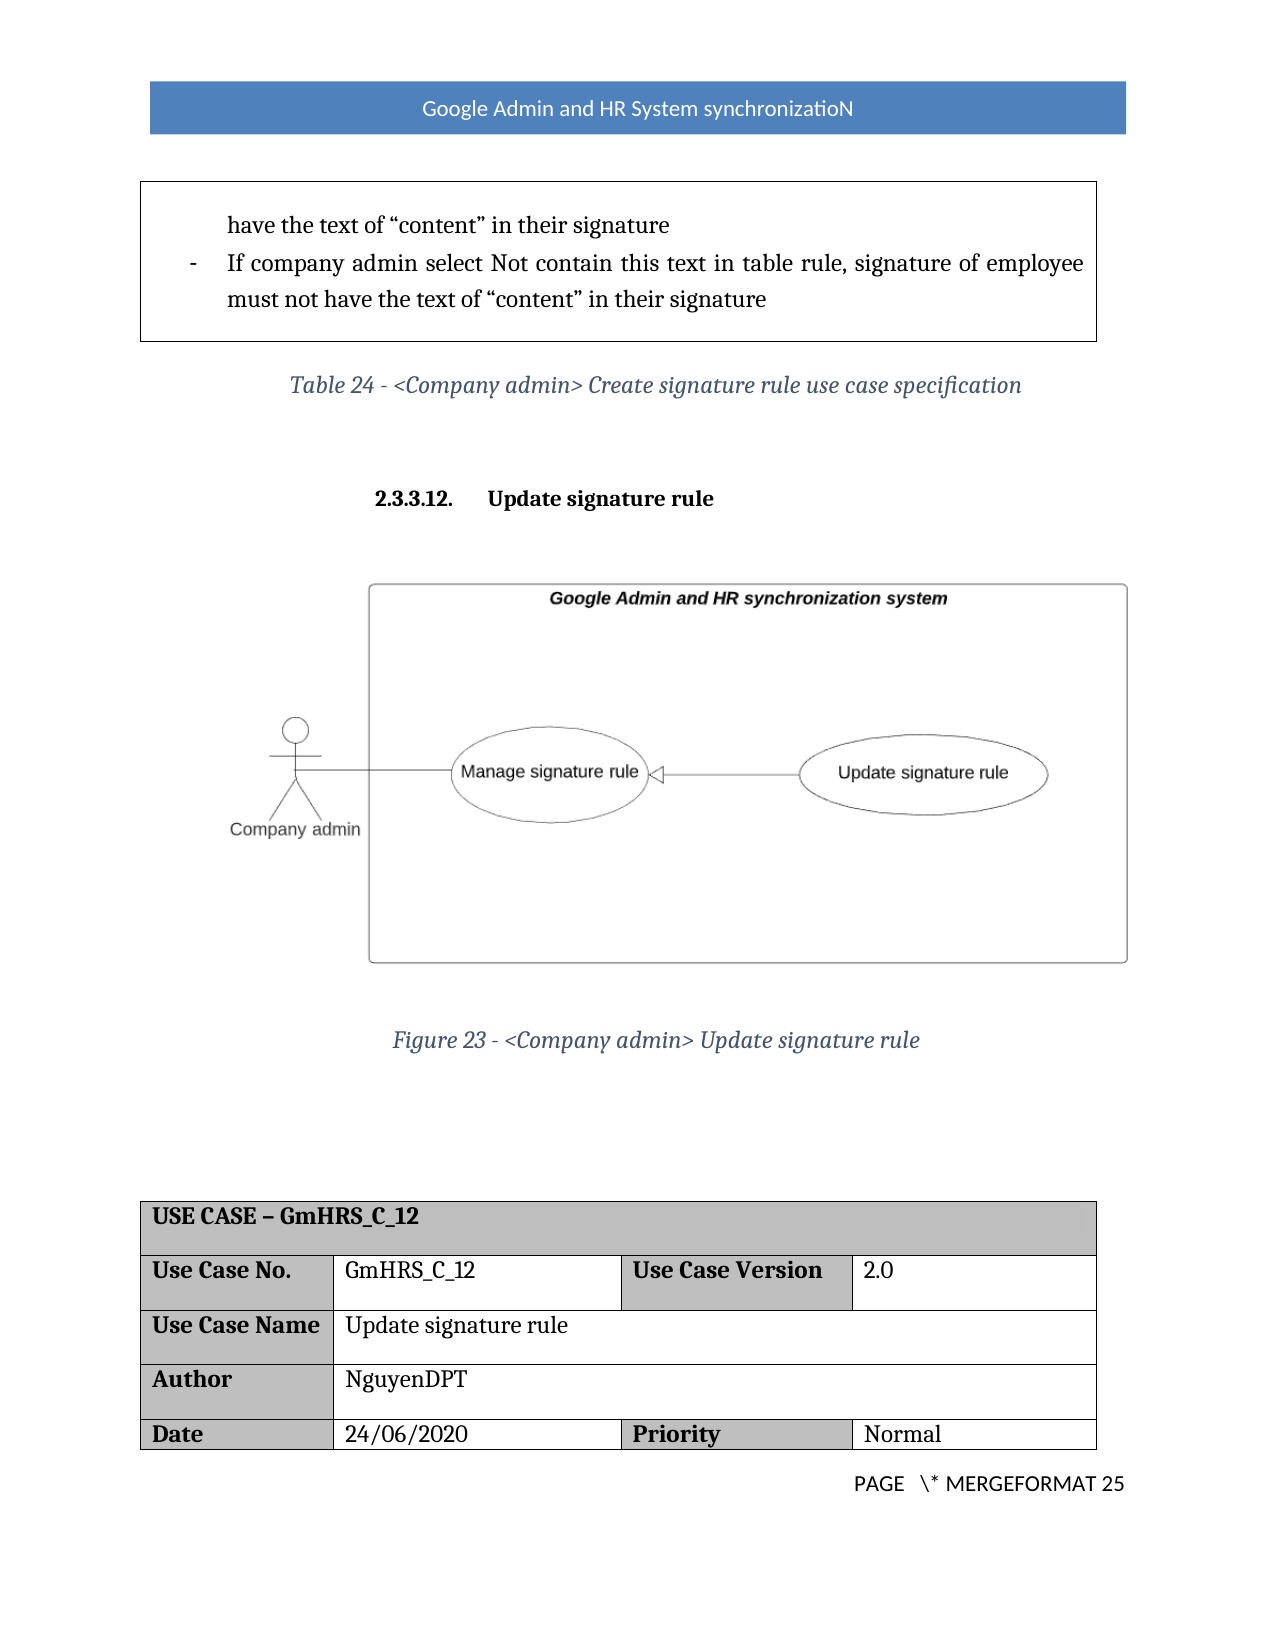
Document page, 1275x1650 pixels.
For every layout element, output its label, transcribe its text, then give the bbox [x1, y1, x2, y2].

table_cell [141, 182, 1096, 341]
table_cell Date [141, 1420, 333, 1449]
table_cell Normal [853, 1420, 1096, 1449]
table_cell Update signature rule [334, 1311, 1096, 1364]
table_cell Use Case No. [141, 1256, 333, 1310]
table_cell Use Case Name [141, 1311, 333, 1364]
picture [187, 545, 1163, 993]
text Figure 23 - <Company admin> Update signature rule [187, 1026, 1125, 1055]
table_cell Priority [622, 1420, 852, 1449]
table_header USE CASE – GmHRS_C_12 [141, 1202, 1096, 1255]
table_cell 2.0 [853, 1256, 1096, 1310]
table_cell Author [141, 1365, 333, 1419]
subtitle Update signature rule [375, 486, 1125, 512]
table_cell 24/06/2020 [334, 1420, 621, 1449]
table_cell Use Case Version [622, 1256, 852, 1310]
table_cell GmHRS_C_12 [334, 1256, 621, 1310]
table_cell NguyenDPT [334, 1365, 1096, 1419]
text Table 24 - <Company admin> Create signature rule use case specification [187, 371, 1125, 400]
